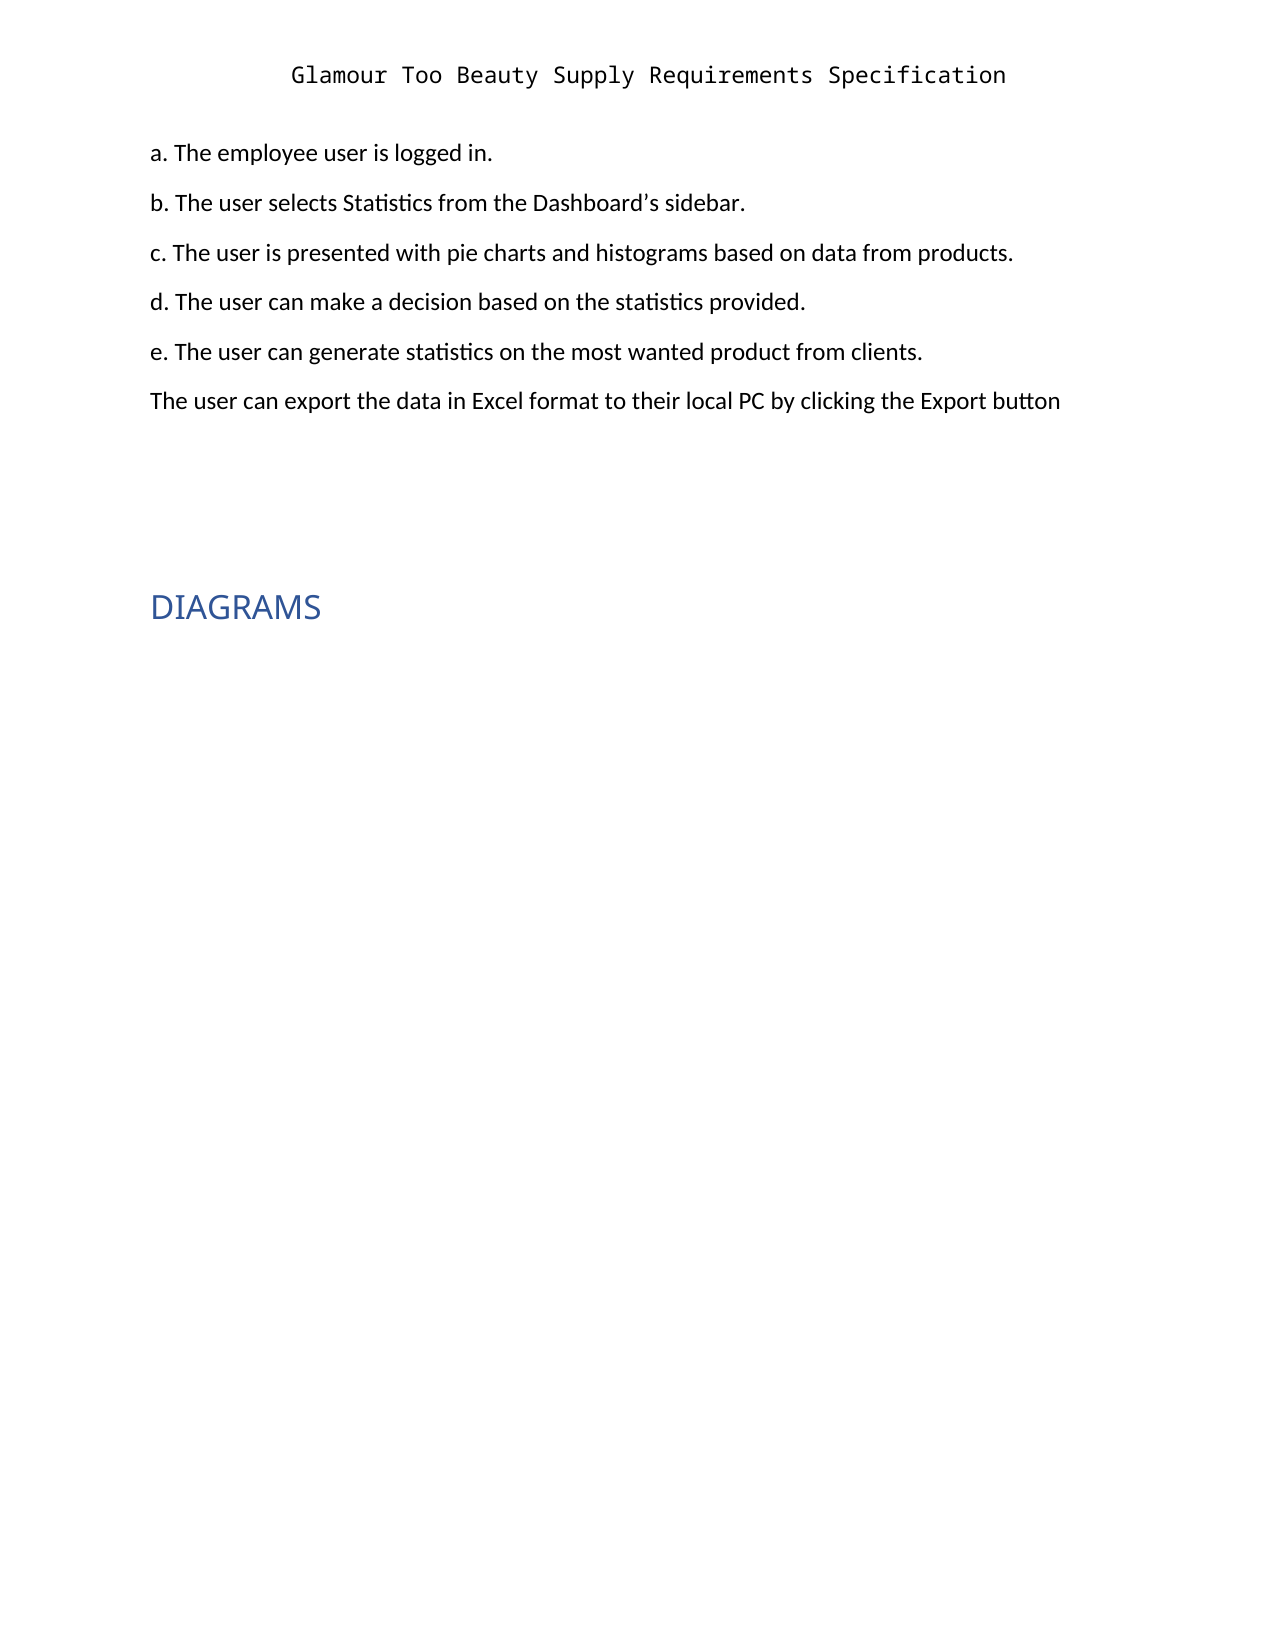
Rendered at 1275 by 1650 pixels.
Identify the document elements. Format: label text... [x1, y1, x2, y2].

text d. The user can make a decision based on the statistics provided. [150, 286, 1240, 317]
text The user can export the data in Excel format to their local PC by clicking the Export button [150, 385, 1240, 416]
subtitle DIAGRAMS [150, 584, 1240, 629]
text e. The user can generate statistics on the most wanted product from clients. [150, 336, 1240, 366]
text b. The user selects Statistics from the Dashboard’s sidebar. [150, 187, 1240, 218]
text a. The employee user is logged in. [150, 137, 1240, 168]
text c. The user is presented with pie charts and histograms based on data from products. [150, 237, 1240, 267]
